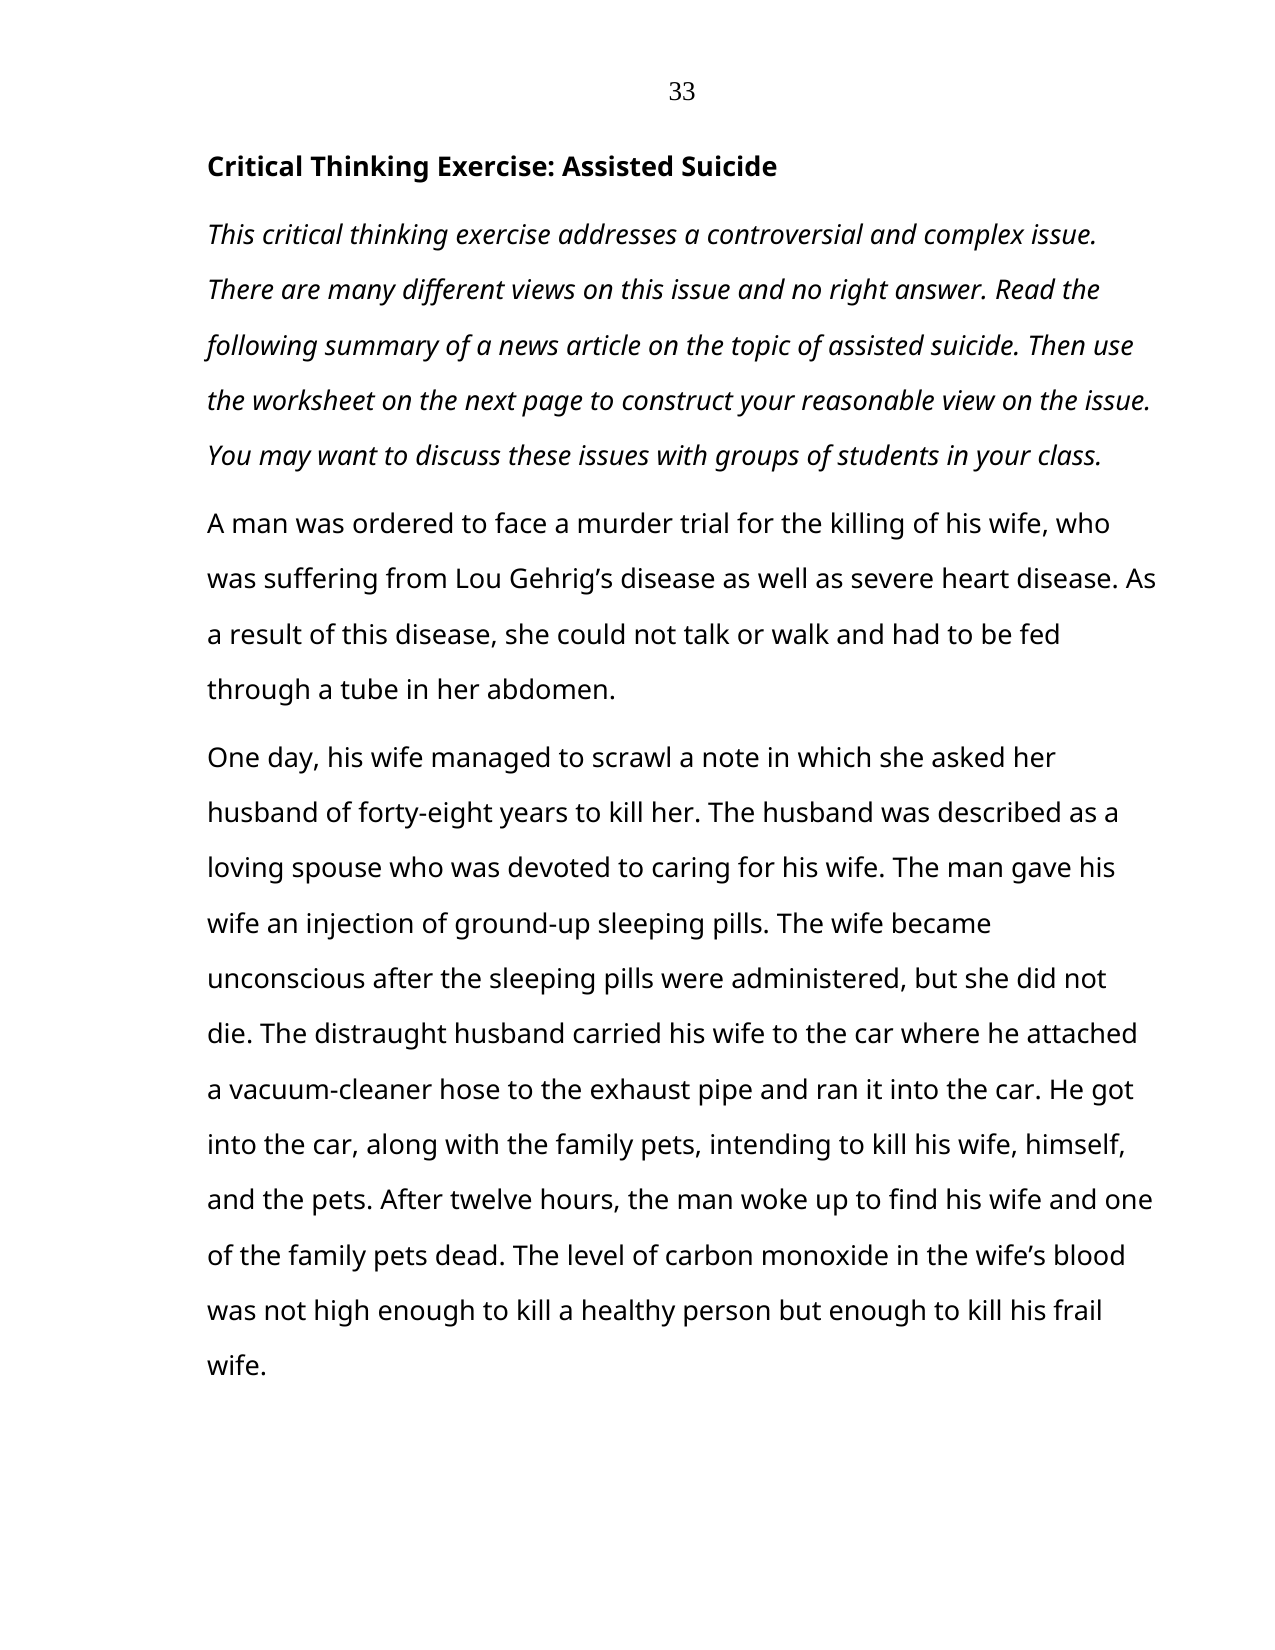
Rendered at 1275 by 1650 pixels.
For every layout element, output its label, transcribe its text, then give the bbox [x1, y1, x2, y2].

text One day, his wife managed to scrawl a note in which she asked her husband of forty-eight years to kill her. The husband was described as a loving spouse who was devoted to caring for his wife. The man gave his wife an injection of ground-up sleeping pills. The wife became unconscious after the sleeping pills were administered, but she did not die. The distraught husband carried his wife to the car where he attached a vacuum-cleaner hose to the exhaust pipe and ran it into the car. He got into the car, along with the family pets, intending to kill his wife, himself, and the pets. After twelve hours, the man woke up to find his wife and one of the family pets dead. The level of carbon monoxide in the wife’s blood was not high enough to kill a healthy person but enough to kill his frail wife. [207, 738, 1157, 1384]
text A man was ordered to face a murder trial for the killing of his wife, who was suffering from Lou Gehrig’s disease as well as severe heart disease. As a result of this disease, she could not talk or walk and had to be fed through a tube in her abdomen. [207, 504, 1157, 707]
text Critical Thinking Exercise: Assisted Suicide [207, 148, 1157, 184]
text This critical thinking exercise addresses a controversial and complex issue. There are many different views on this issue and no right answer. Read the following summary of a news article on the topic of assisted suicide. Then use the worksheet on the next page to construct your reasonable view on the issue. You may want to discuss these issues with groups of students in your class. [207, 216, 1157, 474]
